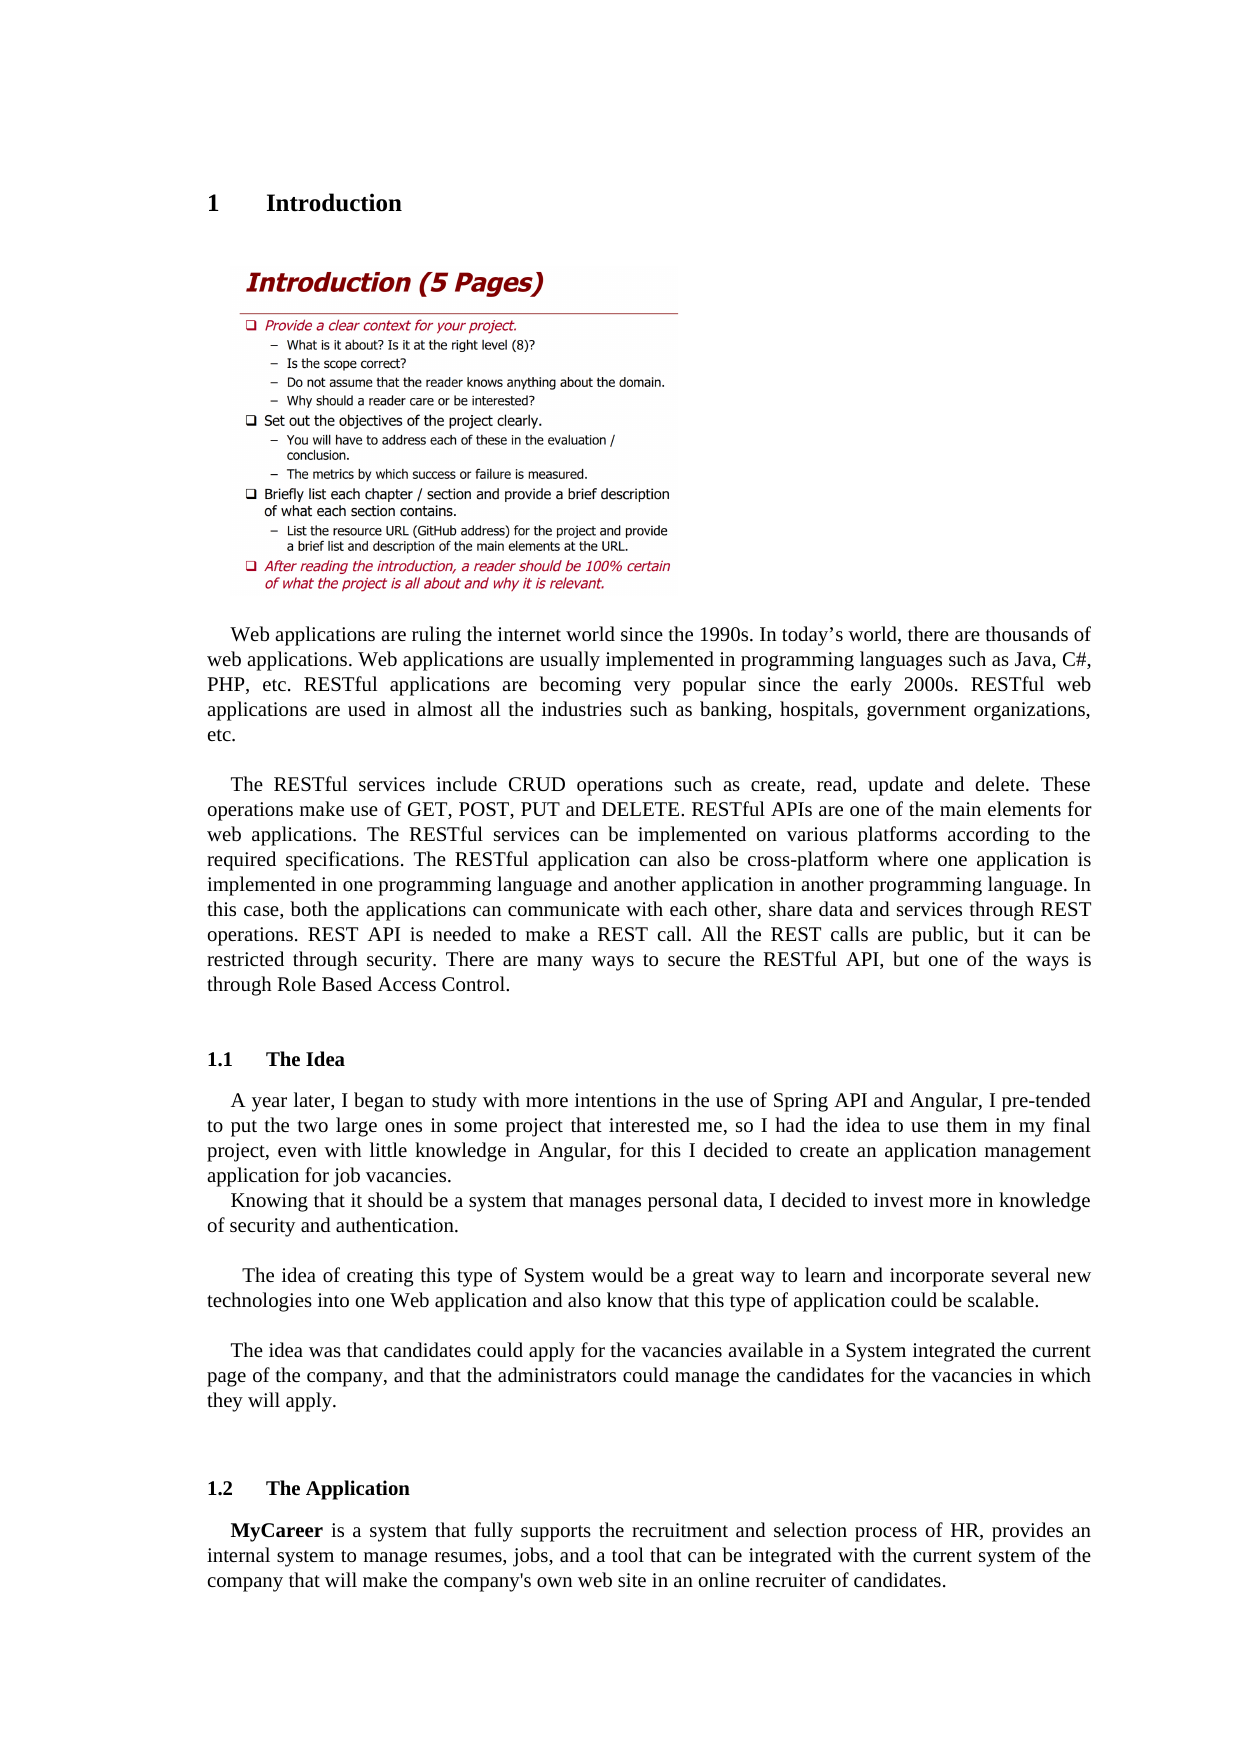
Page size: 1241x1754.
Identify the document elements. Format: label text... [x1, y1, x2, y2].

text The RESTful services include CRUD operations such as create, read, update and delete. These operations make use of GET, POST, PUT and DELETE. RESTful APIs are one of the main elements for web applications. The RESTful services can be implemented on various platforms according to the required specifications. The RESTful application can also be cross-platform where one application is implemented in one programming language and another application in another programming language. In this case, both the applications can communicate with each other, share data and services through REST operations. REST API is needed to make a REST call. All the REST calls are public, but it can be restricted through security. There are many ways to secure the RESTful API, but one of the ways is through Role Based Access Control. [207, 771, 1092, 996]
subtitle The Idea [207, 1046, 1092, 1071]
subtitle Introduction [207, 185, 1092, 216]
text Web applications are ruling the internet world since the 1990s. In today’s world, there are thousands of web applications. Web applications are usually implemented in programming languages such as Java, C#, PHP, etc. RESTful applications are becoming very popular since the early 2000s. RESTful web applications are used in almost all the industries such as banking, hospitals, government organizations, etc. [207, 621, 1092, 746]
text The idea was that candidates could apply for the vacancies available in a System integrated the current page of the company, and that the administrators could manage the candidates for the vacancies in which they will apply. [207, 1337, 1092, 1412]
text The idea of creating this type of System would be a great way to learn and incorporate several new technologies into one Web application and also know that this type of application could be scalable. [207, 1262, 1092, 1312]
text Knowing that it should be a system that manages personal data, I decided to invest more in knowledge of security and authentication. [207, 1187, 1092, 1237]
text A year later, I began to study with more intentions in the use of Spring API and Angular, I pre-tended to put the two large ones in some project that interested me, so I had the idea to use them in my final project, even with little knowledge in Angular, for this I decided to create an application management application for job vacancies. [207, 1087, 1092, 1187]
subtitle The Application [207, 1475, 1092, 1500]
picture [230, 266, 679, 596]
text MyCareer is a system that fully supports the recruitment and selection process of HR, provides an internal system to manage resumes, jobs, and a tool that can be integrated with the current system of the company that will make the company's own web site in an online recruiter of candidates. [207, 1517, 1092, 1592]
